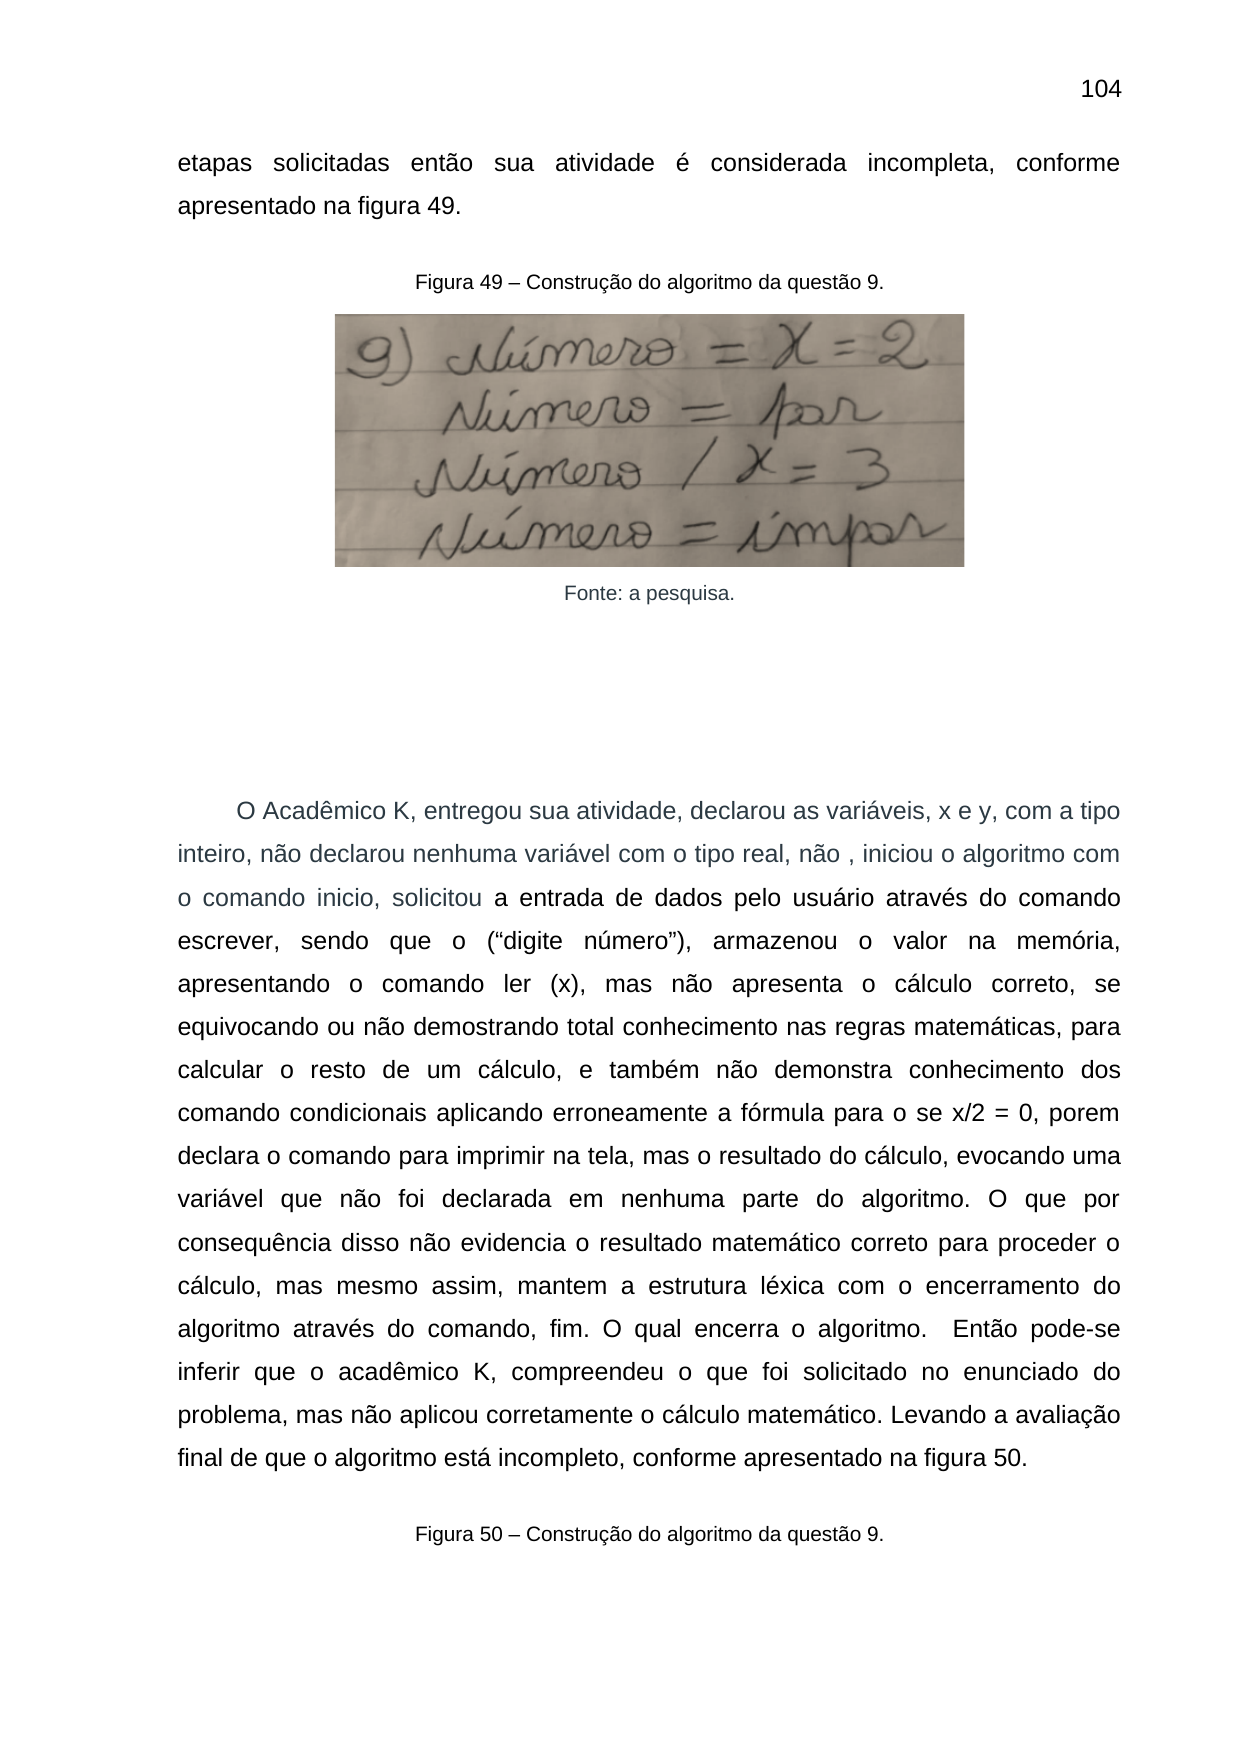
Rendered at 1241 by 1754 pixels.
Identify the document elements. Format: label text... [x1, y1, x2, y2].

text Figura 50 – Construção do algoritmo da questão 9. [177, 1522, 1122, 1546]
text Figura 49 – Construção do algoritmo da questão 9. [177, 270, 1122, 294]
text O Acadêmico K, entregou sua atividade, declarou as variáveis, x e y, com a tipo inteiro, não declarou nenhuma variável com o tipo real, não , iniciou o algoritmo com o comando inicio, solicitou a entrada de dados pelo usuário através do comando escrever, sendo que o (“digite número”), armazenou o valor na memória, apresentando o comando ler (x), mas não apresenta o cálculo correto, se equivocando ou não demostrando total conhecimento nas regras matemáticas, para calcular o resto de um cálculo, e também não demonstra conhecimento dos comando condicionais aplicando erroneamente a fórmula para o se x/2 = 0, porem declara o comando para imprimir na tela, mas o resultado do cálculo, evocando uma variável que não foi declarada em nenhuma parte do algoritmo. O que por consequência disso não evidencia o resultado matemático correto para proceder o cálculo, mas mesmo assim, mantem a estrutura léxica com o encerramento do algoritmo através do comando, fim. O qual encerra o algoritmo. Então pode-se inferir que o acadêmico K, compreendeu o que foi solicitado no enunciado do problema, mas não aplicou corretamente o cálculo matemático. Levando a avaliação final de que o algoritmo está incompleto, conforme apresentado na figura 50. [177, 796, 1122, 1472]
text Fonte: a pesquisa. [177, 581, 1122, 605]
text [177, 148, 1122, 219]
